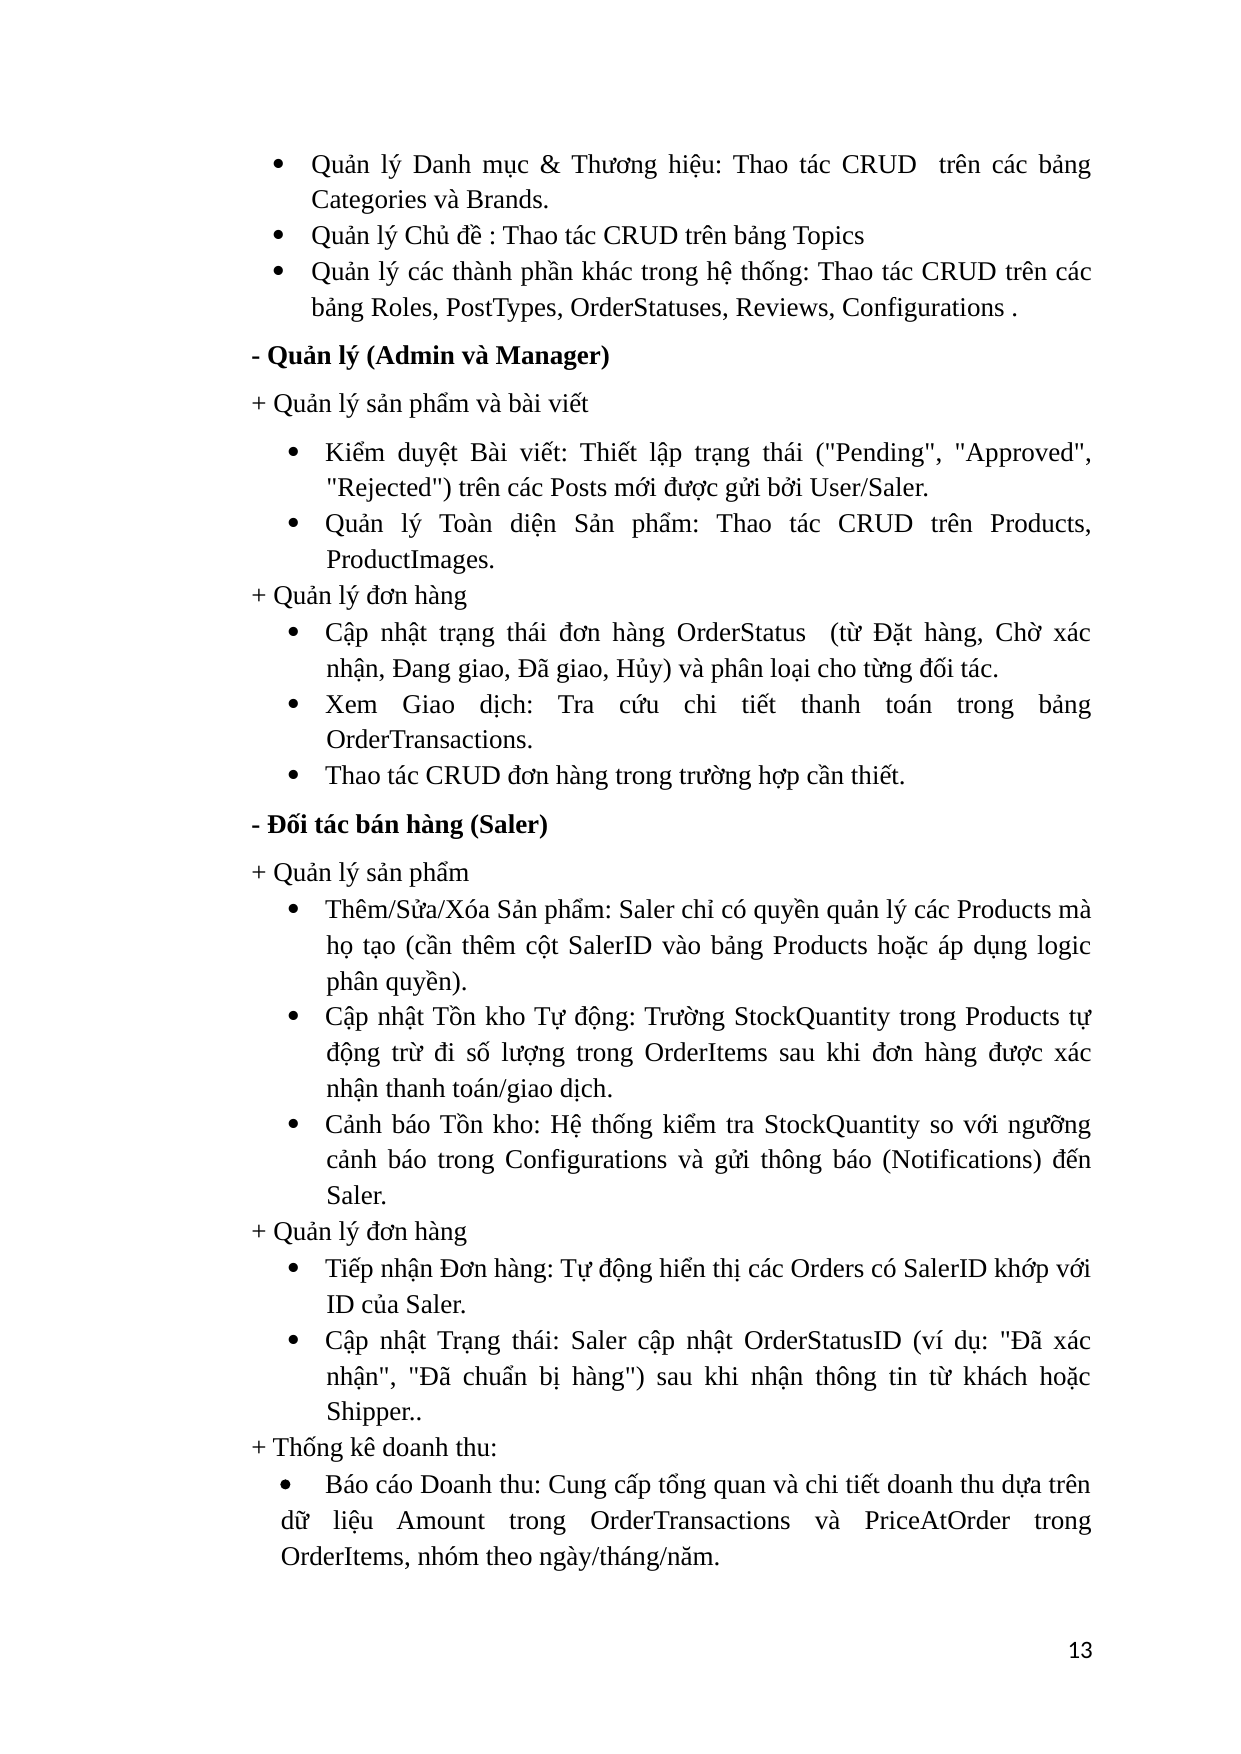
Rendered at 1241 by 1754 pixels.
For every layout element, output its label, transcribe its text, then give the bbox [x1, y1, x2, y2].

list Quản lý Toàn diện Sản phẩm: Thao tác CRUD trên Products, ProductImages. [288, 507, 1092, 574]
text + Quản lý sản phẩm và bài viết [251, 387, 1092, 419]
list + Quản lý đơn hàng [251, 1215, 1092, 1246]
list Quản lý Chủ đề : Thao tác CRUD trên bảng Topics [274, 219, 1092, 251]
list Quản lý các thành phần khác trong hệ thống: Thao tác CRUD trên các bảng Roles, PostTypes, OrderStatuses, Reviews, Configurations . [274, 255, 1092, 322]
list Cập nhật trạng thái đơn hàng OrderStatus (từ Đặt hàng, Chờ xác nhận, Đang giao, Đã giao, Hủy) và phân loại cho từng đối tác. [288, 616, 1092, 683]
list Cập nhật Tồn kho Tự động: Trường StockQuantity trong Products tự động trừ đi số lượng trong OrderItems sau khi đơn hàng được xác nhận thanh toán/giao dịch. [288, 1001, 1092, 1103]
list + Quản lý đơn hàng [251, 579, 1092, 610]
list Cập nhật Trạng thái: Saler cập nhật OrderStatusID (ví dụ: "Đã xác nhận", "Đã chuẩn bị hàng") sau khi nhận thông tin từ khách hoặc Shipper.. [288, 1324, 1092, 1427]
text - Đối tác bán hàng (Saler) [251, 808, 1092, 839]
list + Quản lý sản phẩm [251, 856, 1092, 887]
list Tiếp nhận Đơn hàng: Tự động hiển thị các Orders có SalerID khớp với ID của Saler. [288, 1252, 1092, 1319]
list Xem Giao dịch: Tra cứu chi tiết thanh toán trong bảng OrderTransactions. [288, 688, 1092, 755]
list Thêm/Sửa/Xóa Sản phẩm: Saler chỉ có quyền quản lý các Products mà họ tạo (cần thêm cột SalerID vào bảng Products hoặc áp dụng logic phân quyền). [288, 893, 1092, 996]
text - Quản lý (Admin và Manager) [251, 339, 1092, 370]
list + Thống kê doanh thu: [251, 1431, 1092, 1462]
list Báo cáo Doanh thu: Cung cấp tổng quan và chi tiết doanh thu dựa trên dữ liệu Amount trong OrderTransactions và PriceAtOrder trong OrderItems, nhóm theo ngày/tháng/năm. [281, 1468, 1092, 1571]
list Cảnh báo Tồn kho: Hệ thống kiểm tra StockQuantity so với ngưỡng cảnh báo trong Configurations và gửi thông báo (Notifications) đến Saler. [288, 1108, 1092, 1211]
list Thao tác CRUD đơn hàng trong trường hợp cần thiết. [288, 759, 1092, 791]
list Quản lý Danh mục & Thương hiệu: Thao tác CRUD trên các bảng Categories và Brands. [274, 148, 1092, 215]
list Kiểm duyệt Bài viết: Thiết lập trạng thái ("Pending", "Approved", "Rejected") trên các Posts mới được gửi bởi User/Saler. [288, 436, 1092, 503]
